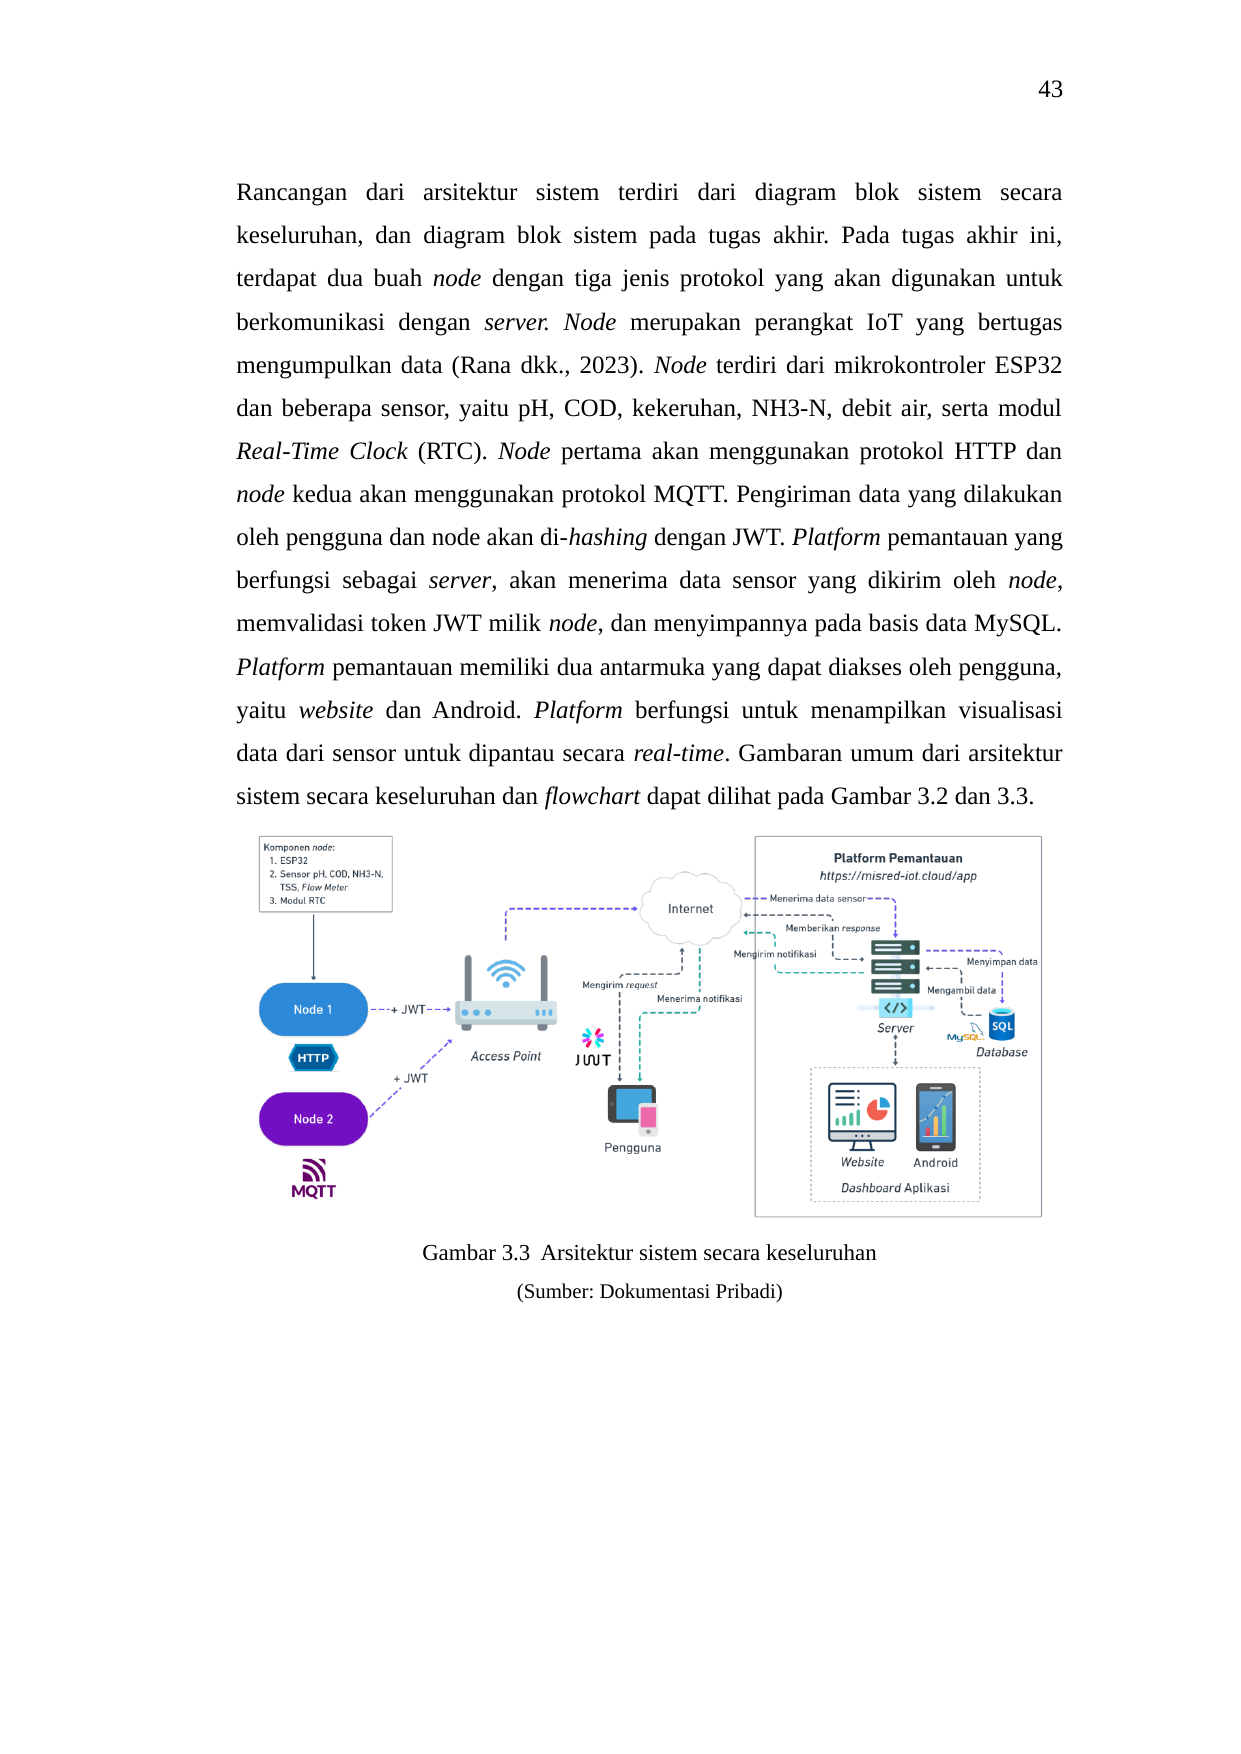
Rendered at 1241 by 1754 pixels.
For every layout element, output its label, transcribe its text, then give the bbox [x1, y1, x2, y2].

picture [236, 824, 1063, 1225]
text (Sumber: Dokumentasi Pribadi) [236, 1279, 1063, 1303]
text Arsitektur sistem secara keseluruhan [236, 1239, 1063, 1266]
text Rancangan dari arsitektur sistem terdiri dari diagram blok sistem secara keseluruhan, dan diagram blok sistem pada tugas akhir. Pada tugas akhir ini, terdapat dua buah node dengan tiga jenis protokol yang akan digunakan untuk berkomunikasi dengan server. Node merupakan perangkat IoT yang bertugas mengumpulkan data (Rana dkk., 2023). Node terdiri dari mikrokontroler ESP32 dan beberapa sensor, yaitu pH, COD, kekeruhan, NH3-N, debit air, serta modul Real-Time Clock (RTC). Node pertama akan menggunakan protokol HTTP dan node kedua akan menggunakan protokol MQTT. Pengiriman data yang dilakukan oleh pengguna dan node akan di-hashing dengan JWT. Platform pemantauan yang berfungsi sebagai server, akan menerima data sensor yang dikirim oleh node, memvalidasi token JWT milik node, dan menyimpannya pada basis data MySQL. Platform pemantauan memiliki dua antarmuka yang dapat diakses oleh pengguna, yaitu website dan Android. Platform berfungsi untuk menampilkan visualisasi data dari sensor untuk dipantau secara real-time. Gambaran umum dari arsitektur sistem secara keseluruhan dan flowchart dapat dilihat pada Gambar 3.2 dan 3.3. [236, 177, 1063, 810]
